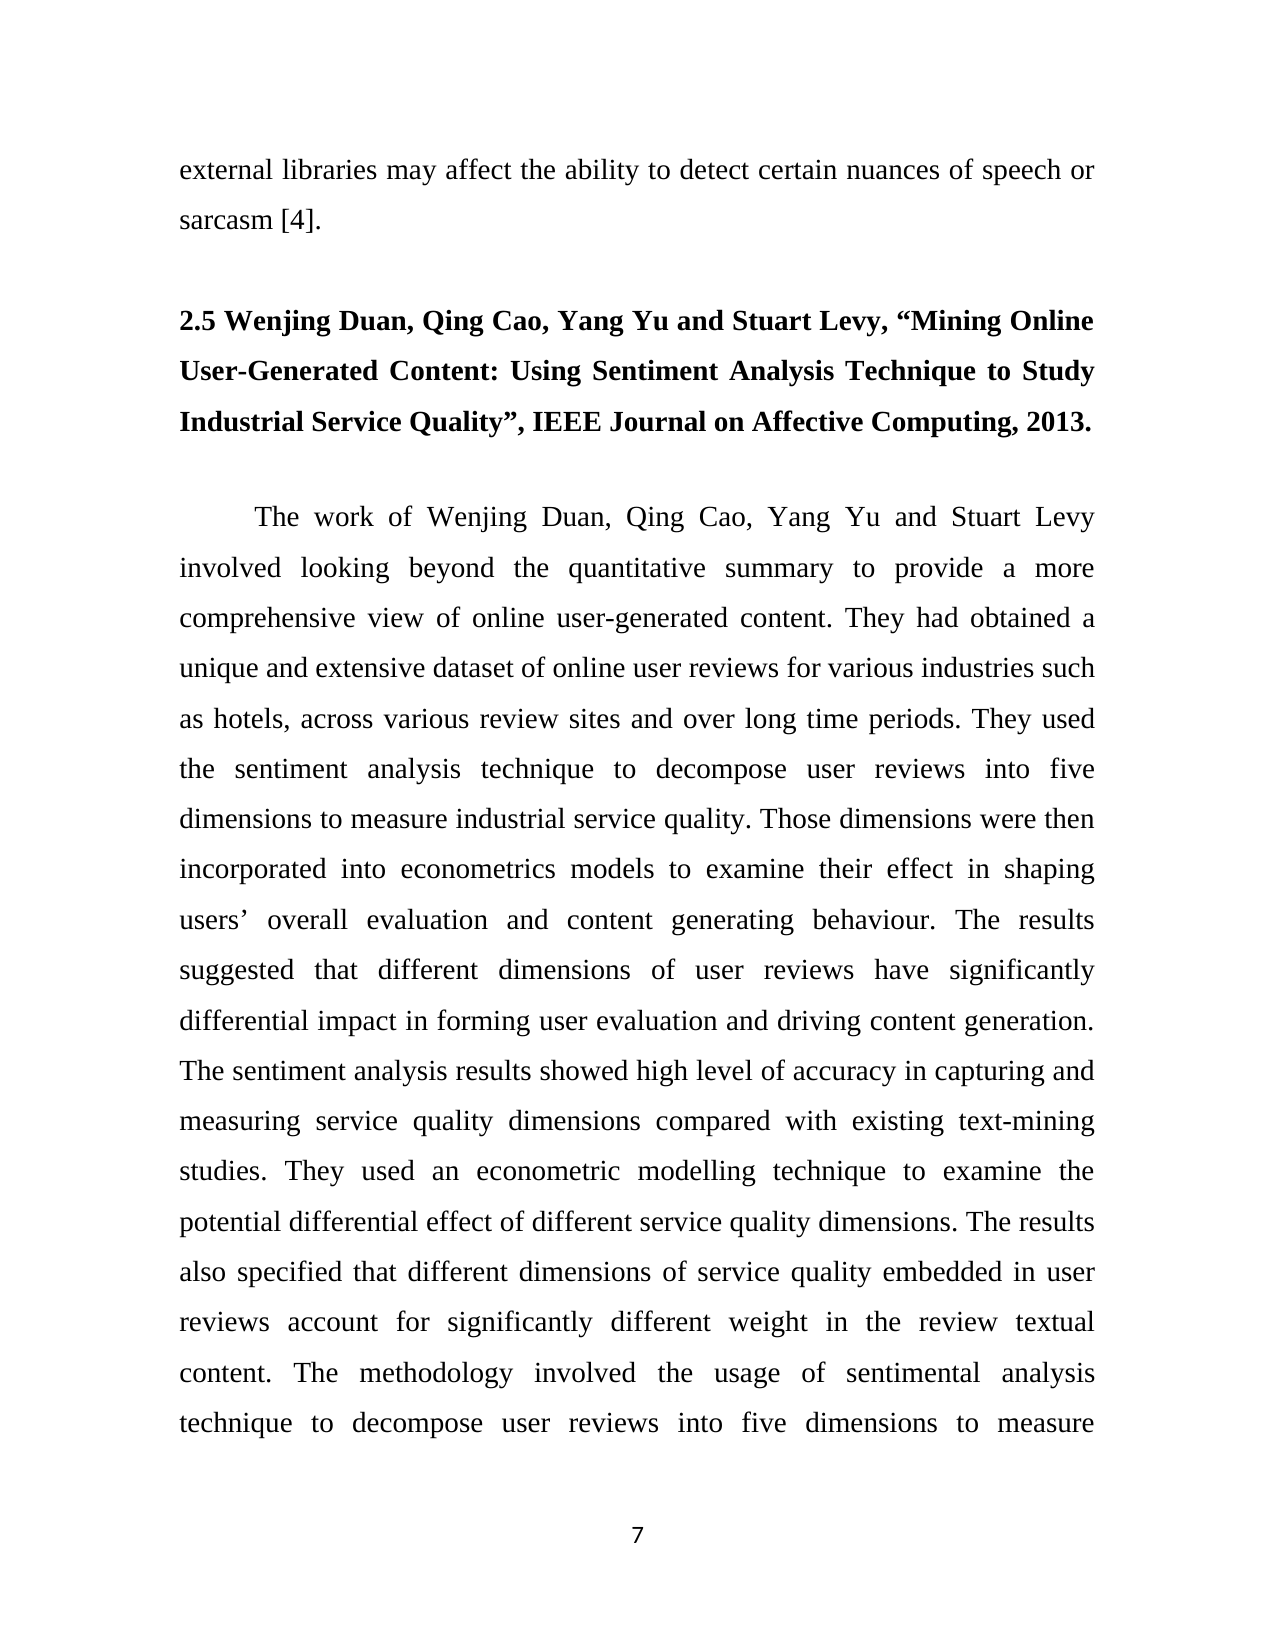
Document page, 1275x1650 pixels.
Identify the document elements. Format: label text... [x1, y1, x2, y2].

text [179, 499, 1096, 1439]
text 2.5 Wenjing Duan, Qing Cao, Yang Yu and Stuart Levy, “Mining Online User-Generated Content: Using Sentiment Analysis Technique to Study Industrial Service Quality”, IEEE Journal on Affective Computing, 2013. [179, 303, 1096, 437]
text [179, 152, 1096, 236]
